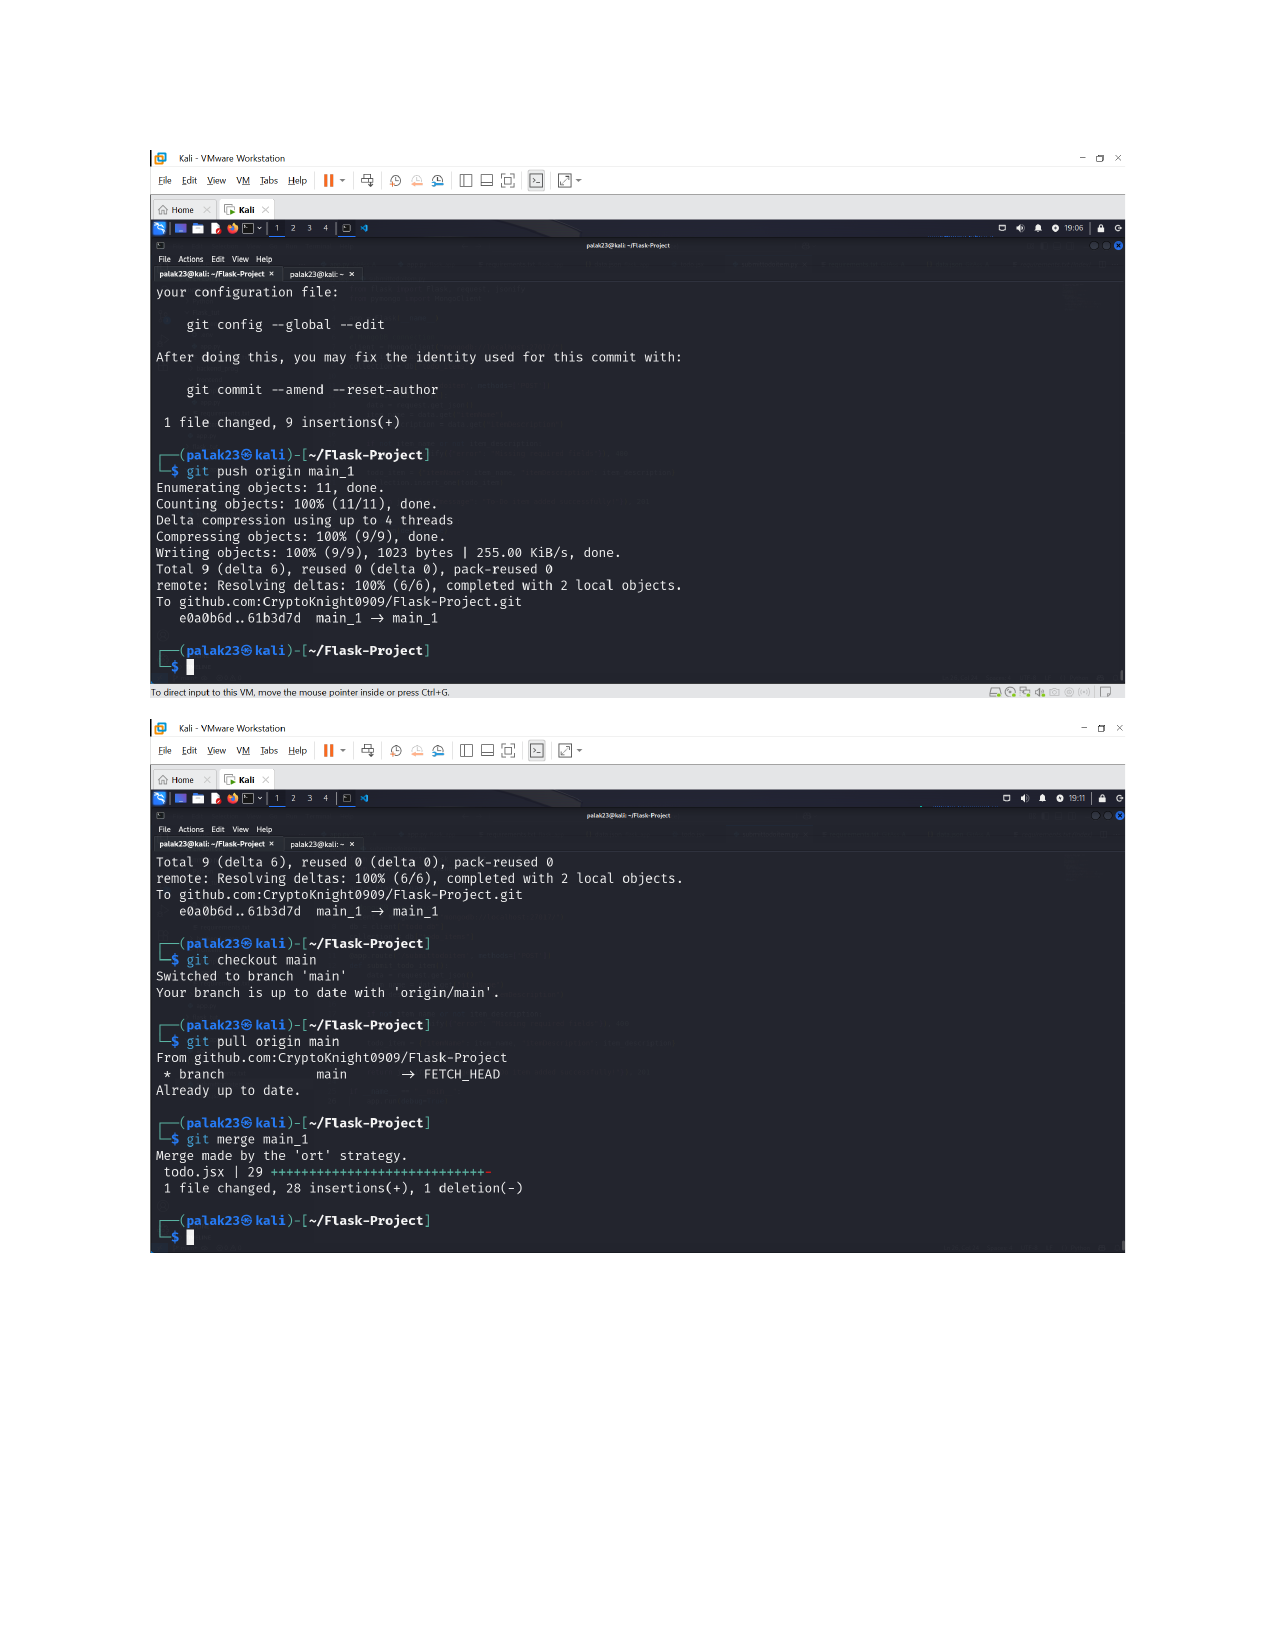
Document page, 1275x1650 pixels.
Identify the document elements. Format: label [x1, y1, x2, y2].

picture [150, 719, 1125, 1253]
picture [150, 150, 1125, 698]
